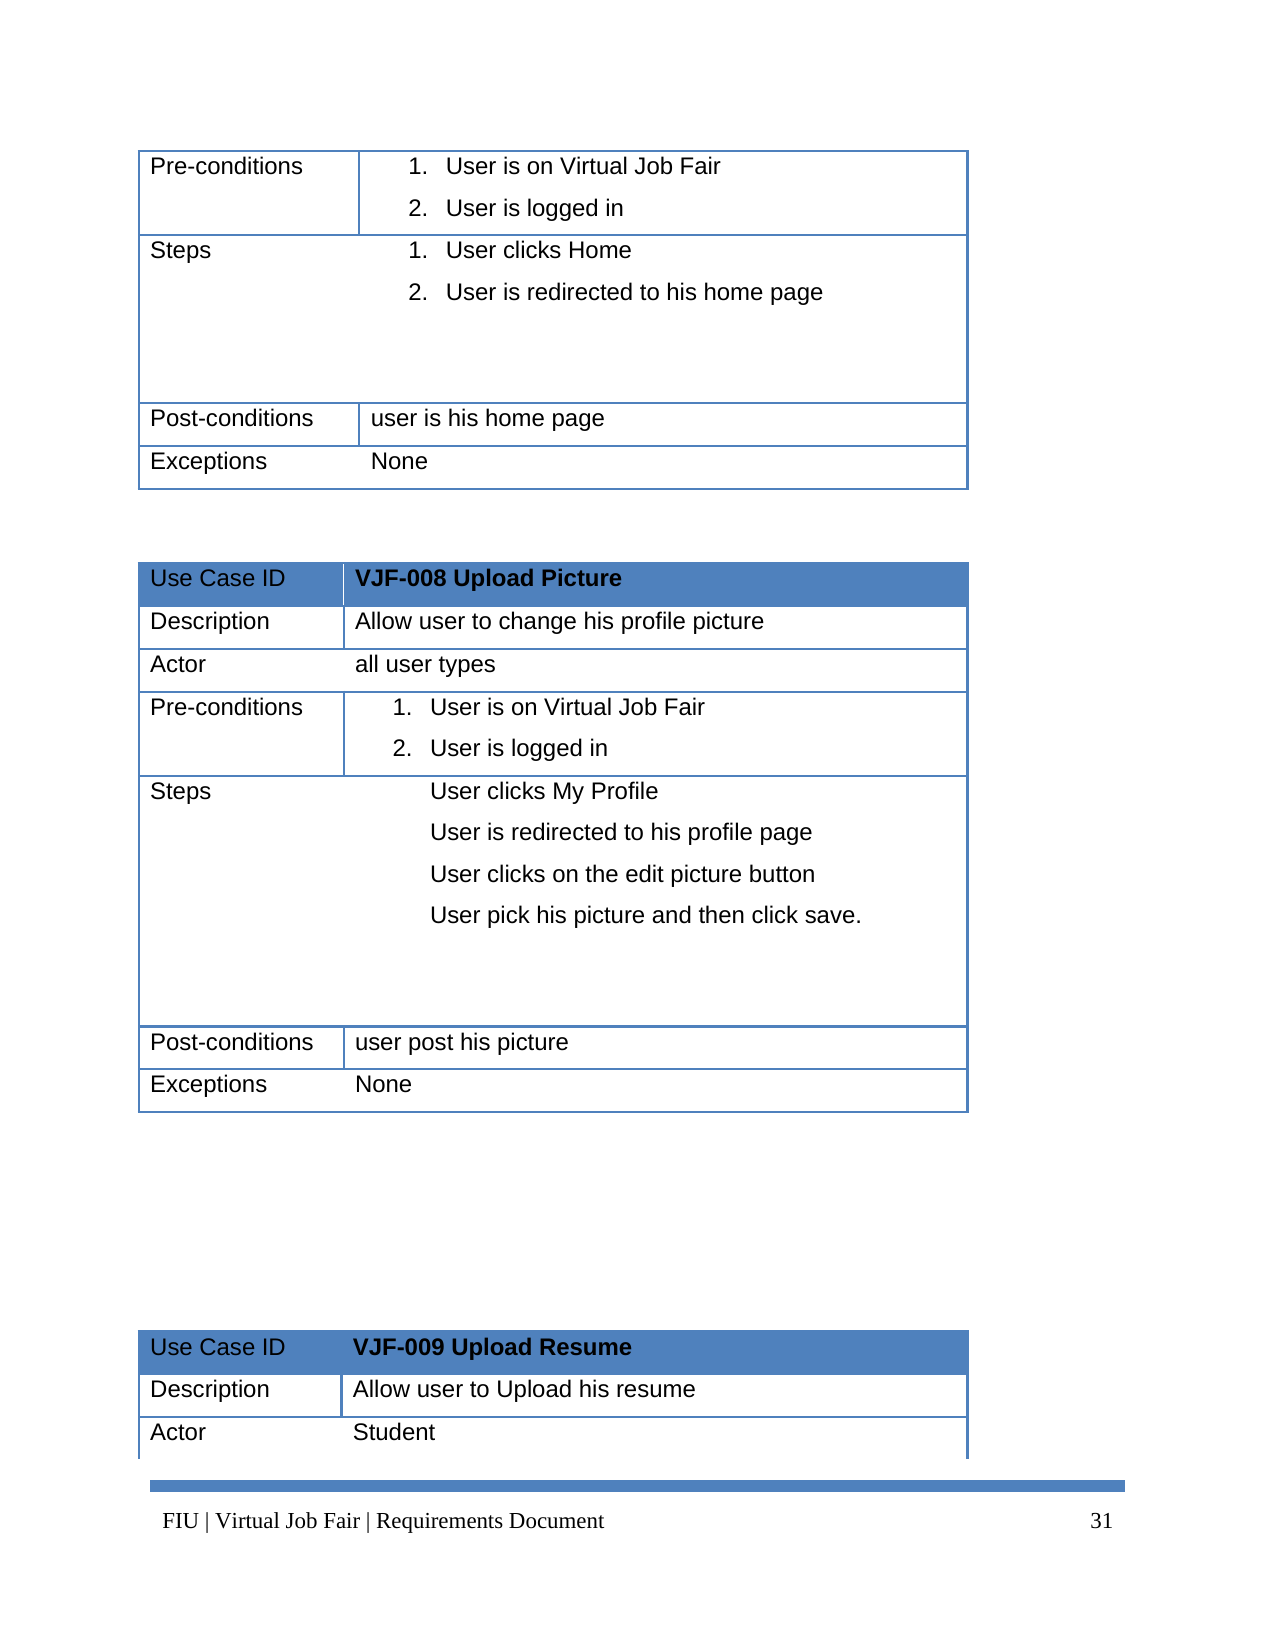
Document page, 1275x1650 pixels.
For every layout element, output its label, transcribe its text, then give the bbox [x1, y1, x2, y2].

table_cell Allow user to change his profile picture [345, 607, 966, 648]
table_cell all user types [344, 650, 966, 691]
table_header VJF-008 Upload Picture [344, 564, 966, 605]
table_header VJF-009 Upload Resume [341, 1333, 966, 1373]
table_cell Actor [140, 1418, 341, 1459]
table_cell Description [140, 1375, 340, 1416]
table_cell Steps [140, 236, 359, 402]
table_header Use Case ID [140, 564, 343, 605]
table_cell Student [341, 1418, 966, 1459]
table_header Use Case ID [140, 1333, 341, 1373]
table_cell None [359, 447, 966, 488]
table_cell User is on Virtual Job Fair User is logged in [360, 152, 966, 234]
table_cell Description [140, 607, 343, 648]
table_cell Pre-conditions [140, 693, 343, 775]
table_cell user is his home page [360, 404, 966, 445]
table_cell Steps [140, 777, 343, 1025]
table_cell Exceptions [140, 1070, 343, 1111]
table_cell Pre-conditions [140, 152, 358, 234]
table_cell Post-conditions [140, 404, 358, 445]
table_cell user post his picture [345, 1028, 966, 1068]
table_cell Post-conditions [140, 1028, 343, 1068]
table_cell None [344, 1070, 966, 1111]
table_cell Allow user to Upload his resume [343, 1375, 966, 1416]
table_cell User clicks My Profile User is redirected to his profile page User clicks on the edit picture button User pick his picture and then click save. [344, 777, 966, 1025]
table_cell User clicks Home User is redirected to his home page [359, 236, 966, 402]
table_cell User is on Virtual Job Fair User is logged in [345, 693, 966, 775]
table_cell Exceptions [140, 447, 359, 488]
table_cell Actor [140, 650, 343, 691]
